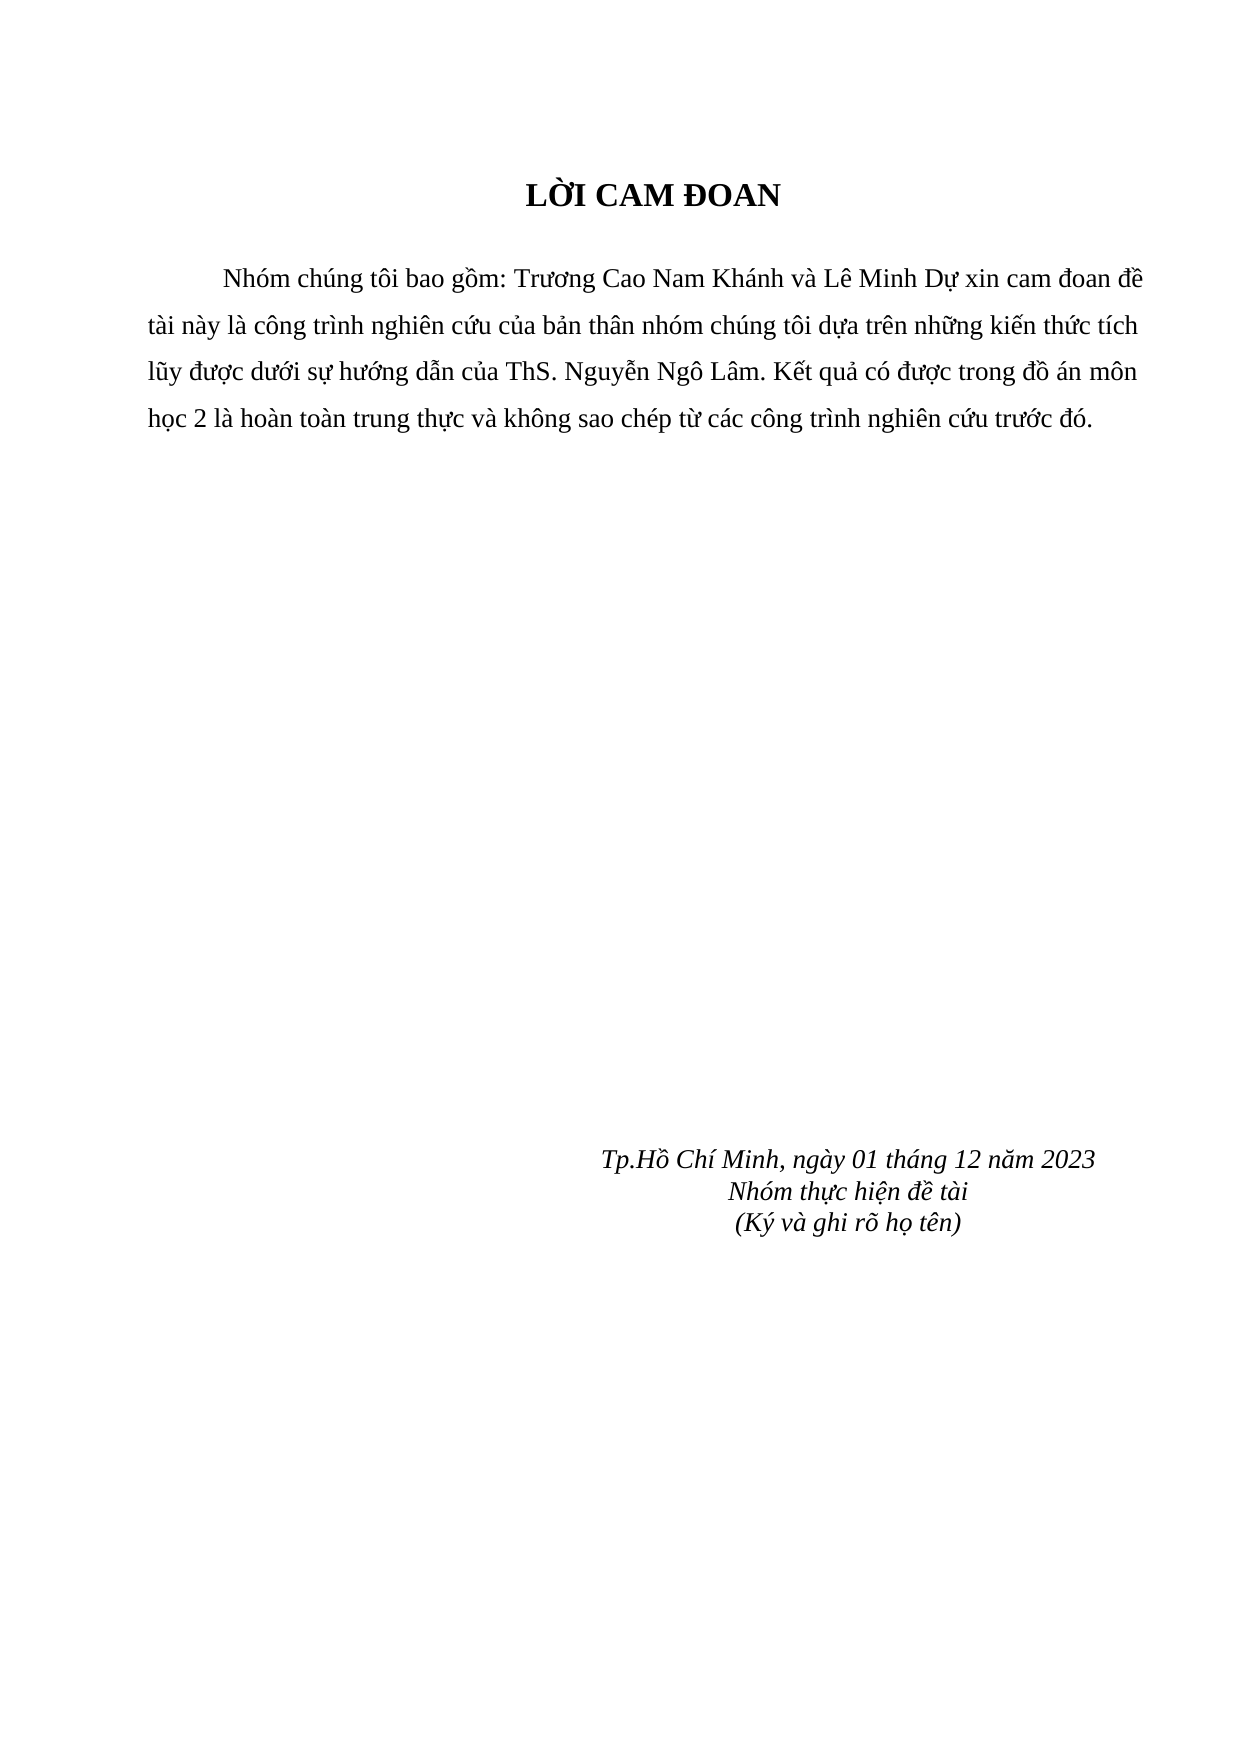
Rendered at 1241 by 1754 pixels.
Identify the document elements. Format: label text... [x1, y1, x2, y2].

text (Ký và ghi rõ họ tên) [448, 1206, 1173, 1237]
text Nhóm chúng tôi bao gồm: Trương Cao Nam Khánh và Lê Minh Dự xin cam đoan đề tài này là công trình nghiên cứu của bản thân nhóm chúng tôi dựa trên những kiến thức tích lũy được dưới sự hướng dẫn của ThS. Nguyễn Ngô Lâm. Kết quả có được trong đồ án môn học 2 là hoàn toàn trung thực và không sao chép từ các công trình nghiên cứu trước đó. [148, 262, 1173, 433]
text Nhóm thực hiện đề tài [448, 1175, 1173, 1206]
subtitle LỜI CAM ĐOAN [133, 175, 1173, 213]
text Tp.Hồ Chí Minh, ngày 01 tháng 12 năm 2023 [448, 1143, 1173, 1175]
